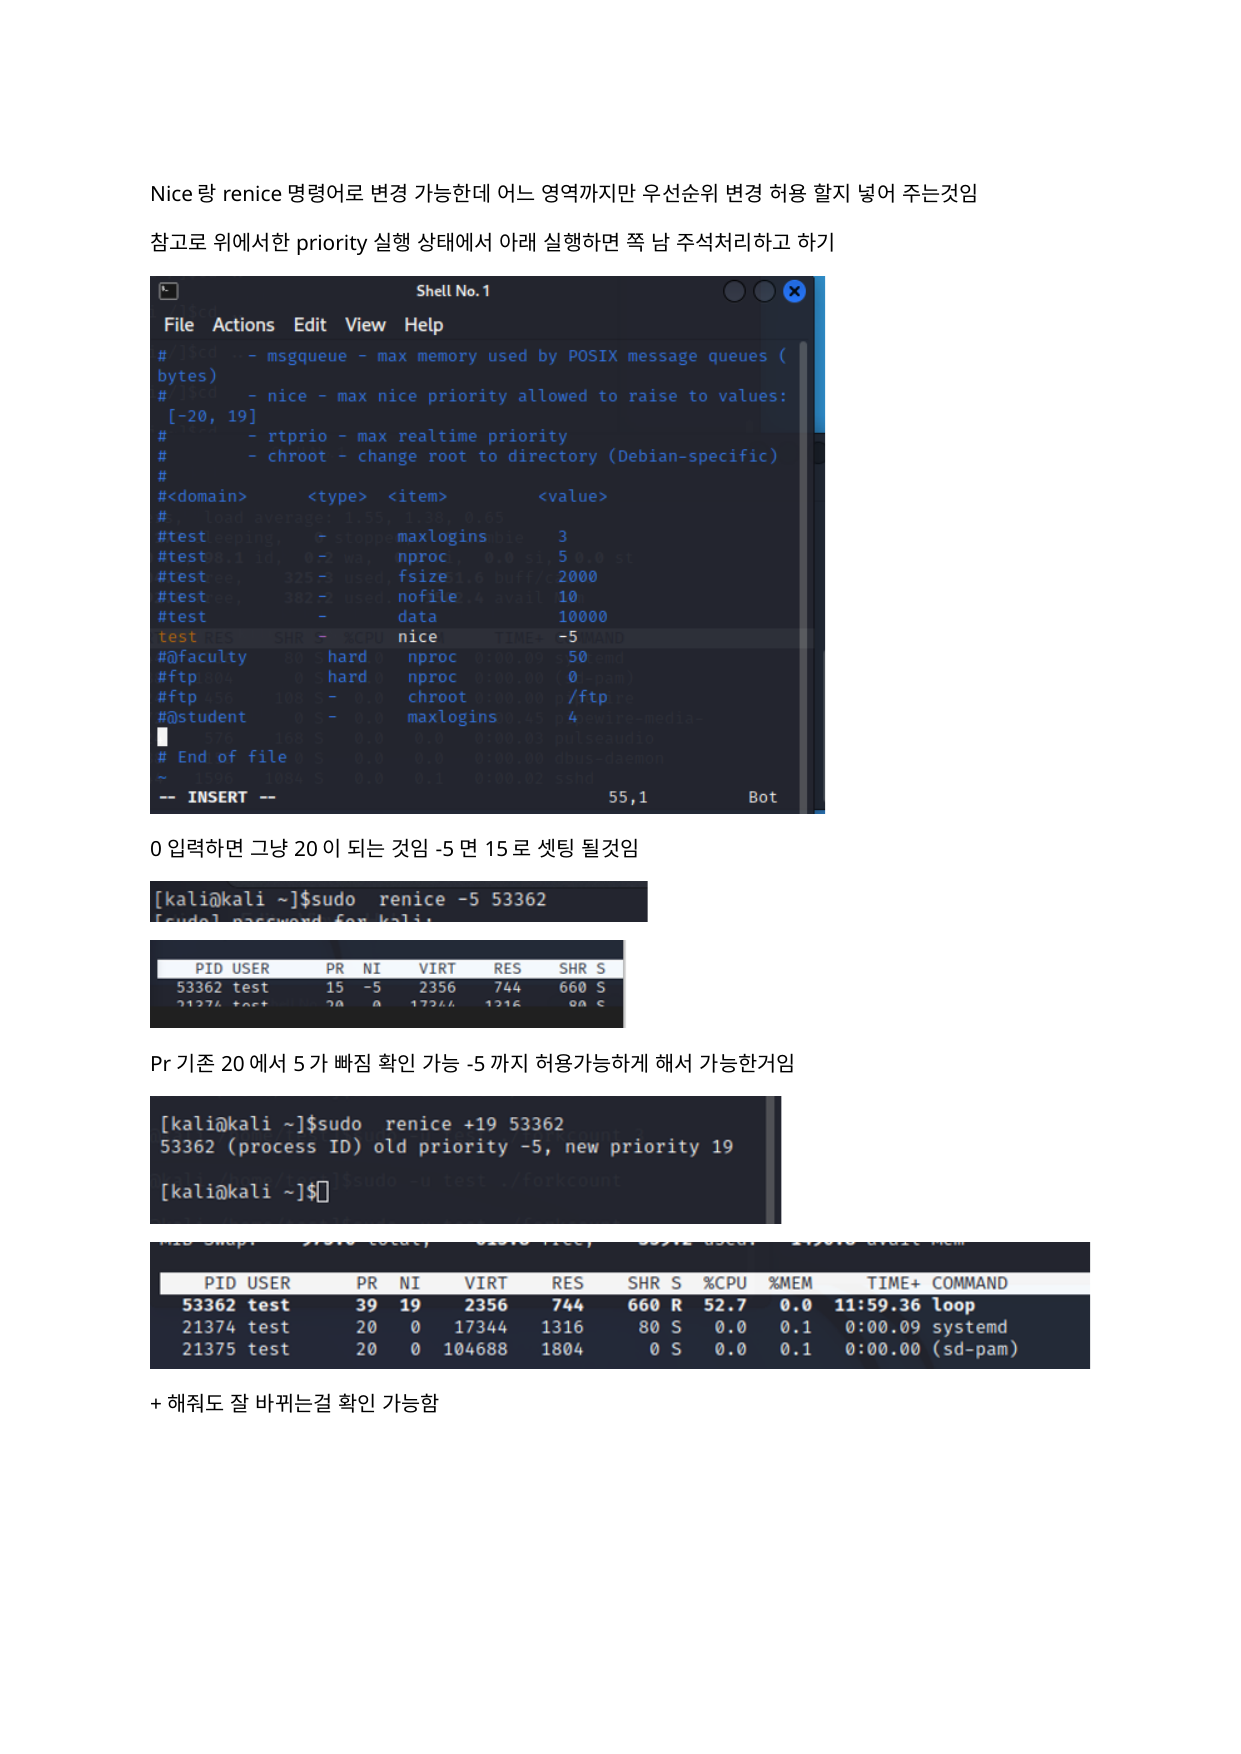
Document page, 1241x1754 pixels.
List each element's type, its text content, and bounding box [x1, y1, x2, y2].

text 0 입력하면 그냥 20이 되는 것임 -5 면 15로 셋팅 될것임 [150, 832, 1090, 863]
picture [150, 1096, 782, 1224]
picture [150, 940, 627, 1028]
text Pr 기존 20에서 5가 빠짐 확인 가능 -5 까지 허용가능하게 해서 가능한거임 [150, 1047, 1090, 1077]
picture [150, 1242, 1091, 1369]
picture [150, 881, 648, 922]
text Nice랑 renice 명령어로 변경 가능한데 어느 영역까지만 우선순위 변경 허용 할지 넣어 주는것임 [150, 177, 1090, 207]
text + 해줘도 잘 바뀌는걸 확인 가능함 [150, 1387, 1090, 1417]
picture [150, 276, 826, 814]
text 참고로 위에서한 priority 실행 상태에서 아래 실행하면 쪽 남 주석처리하고 하기 [150, 227, 1090, 257]
